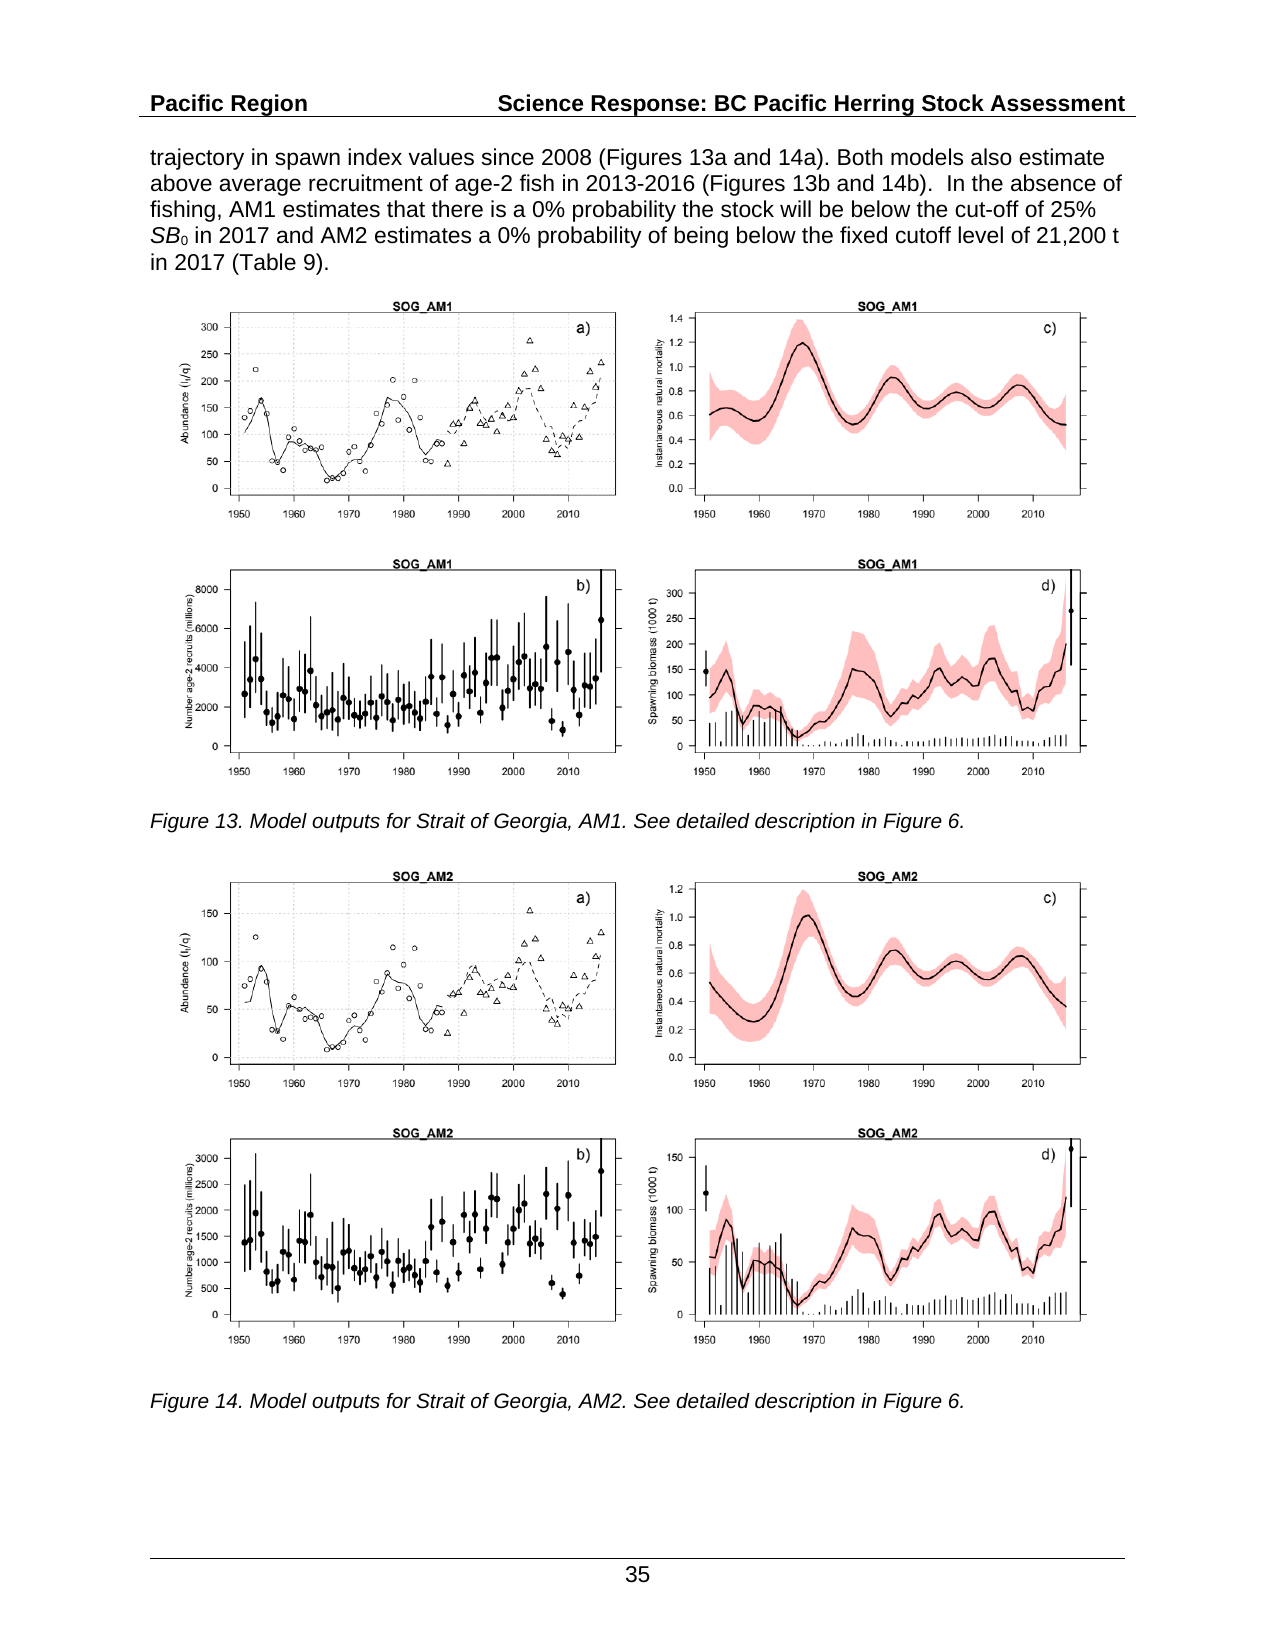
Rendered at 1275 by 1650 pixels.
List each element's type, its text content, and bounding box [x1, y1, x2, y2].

text Figure 14. Model outputs for Strait of Georgia, AM2. See detailed description in Figure 6. [150, 1389, 1125, 1413]
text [150, 143, 1125, 275]
text Figure 13. Model outputs for Strait of Georgia, AM1. See detailed description in Figure 6. [150, 808, 1125, 832]
